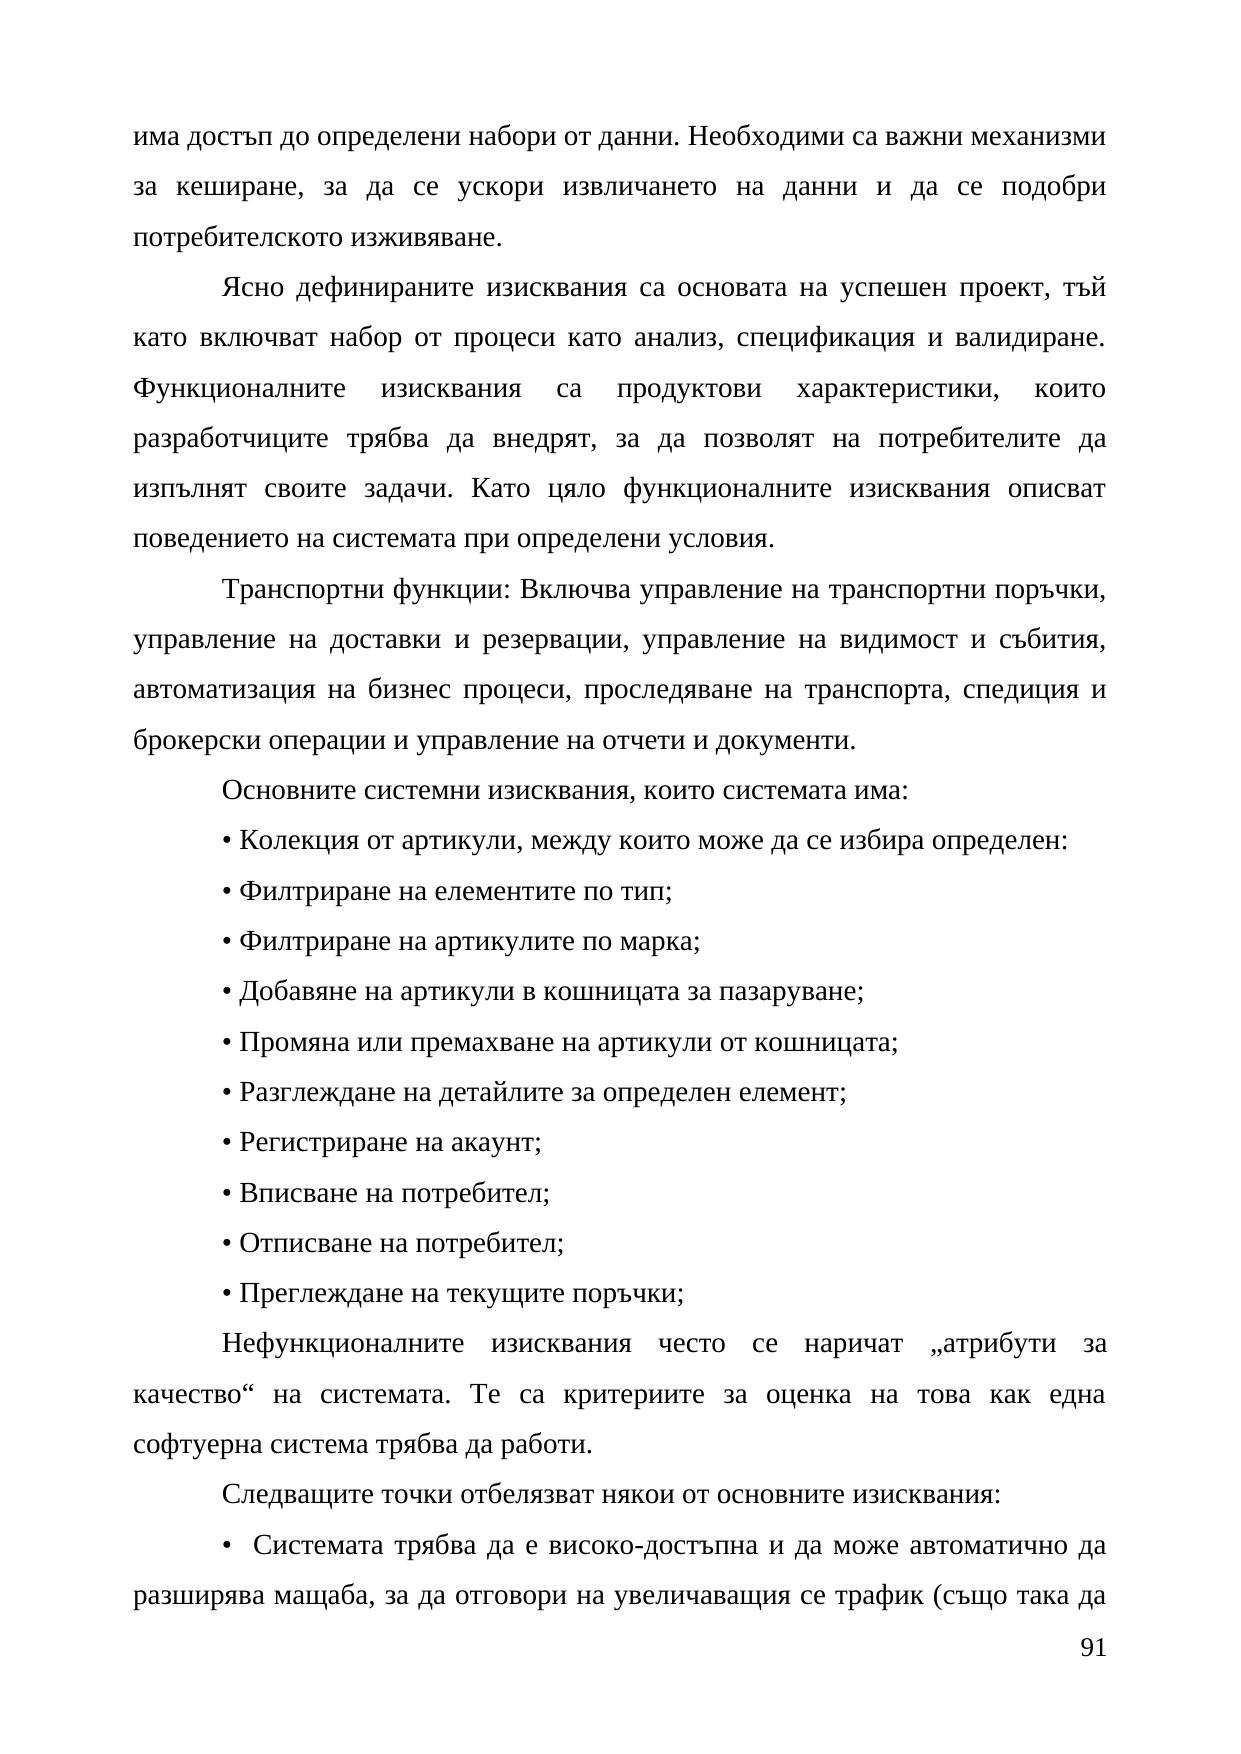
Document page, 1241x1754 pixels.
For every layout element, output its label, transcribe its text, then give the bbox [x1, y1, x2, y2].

text Следващите точки отбелязват някои от основните изисквания: [133, 1477, 1107, 1510]
text Основните системни изисквания, които системата има: [133, 772, 1107, 806]
text • Филтриране на елементите по тип; [133, 873, 1107, 906]
text • Промяна или премахване на артикули от кошницата; [133, 1024, 1107, 1057]
text • Колекция от артикули, между които може да се избира определен: [133, 822, 1107, 856]
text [133, 118, 1107, 252]
text • Отписване на потребител; [133, 1225, 1107, 1258]
text • Вписване на потребител; [133, 1175, 1107, 1208]
text Транспортни функции: Включва управление на транспортни поръчки, управление на доставки и резервации, управление на видимост и събития, автоматизация на бизнес процеси, проследяване на транспорта, спедиция и брокерски операции и управление на отчети и документи. [133, 571, 1107, 755]
text Ясно дефинираните изисквания са основата на успешен проект, тъй като включват набор от процеси като анализ, спецификация и валидиране. Функционалните изисквания са продуктови характеристики, които разработчиците трябва да внедрят, за да позволят на потребителите да изпълнят своите задачи. Като цяло функционалните изисквания описват поведението на системата при определени условия. [133, 269, 1107, 554]
text • Преглеждане на текущите поръчки; [133, 1275, 1107, 1309]
text • Добавяне на артикули в кошницата за пазаруване; [133, 973, 1107, 1007]
text • Филтриране на артикулите по марка; [133, 923, 1107, 957]
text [133, 1527, 1107, 1611]
text • Разглеждане на детайлите за определен елемент; [133, 1074, 1107, 1108]
text • Регистриране на акаунт; [133, 1124, 1107, 1158]
text Нефункционалните изисквания често се наричат ​​„атрибути за качество“ на системата. Те са критериите за оценка на това как една софтуерна система трябва да работи. [133, 1326, 1107, 1460]
